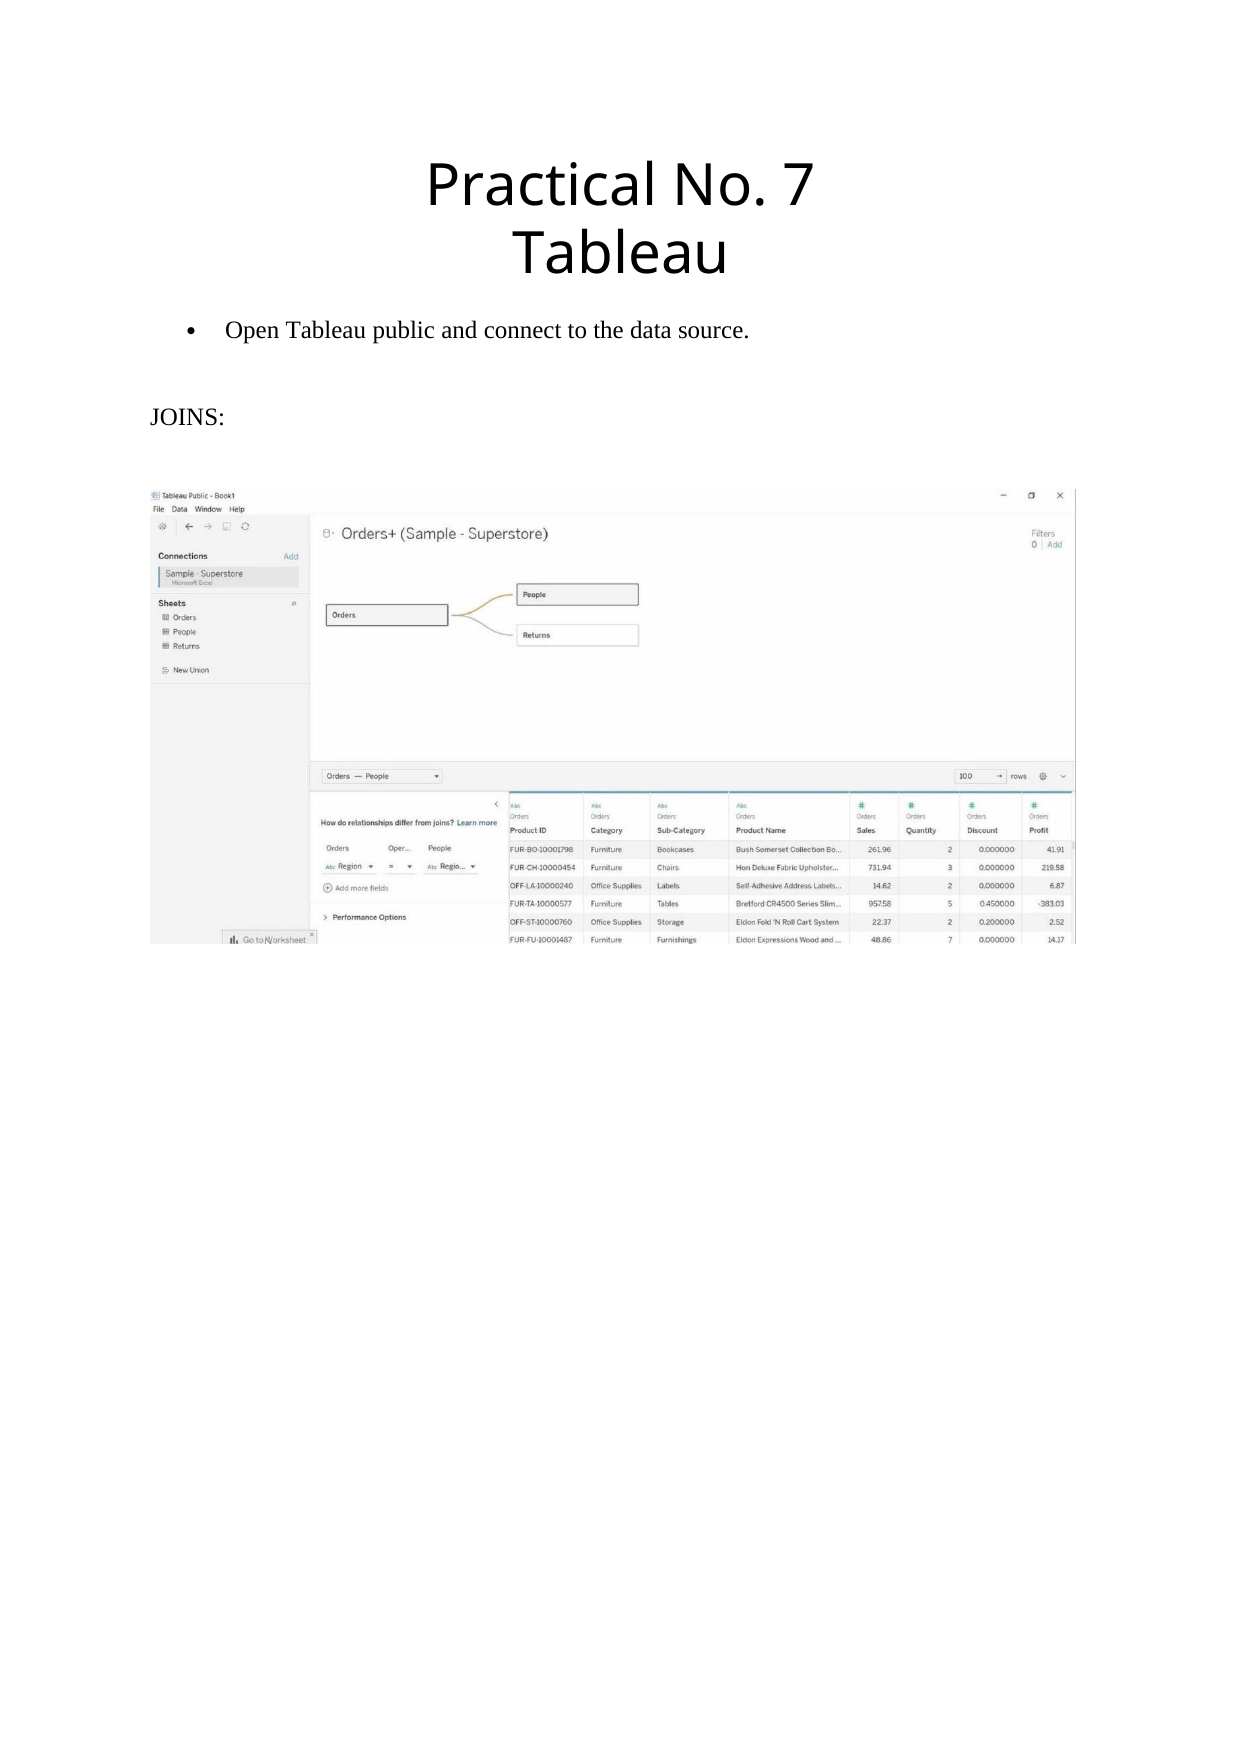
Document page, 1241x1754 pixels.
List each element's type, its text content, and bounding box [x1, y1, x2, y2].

text JOINS: [150, 402, 1138, 431]
list Open Tableau public and connect to the data source. [187, 316, 1138, 344]
subtitle Practical No. 7 Tableau [397, 152, 845, 286]
picture [150, 489, 1076, 944]
